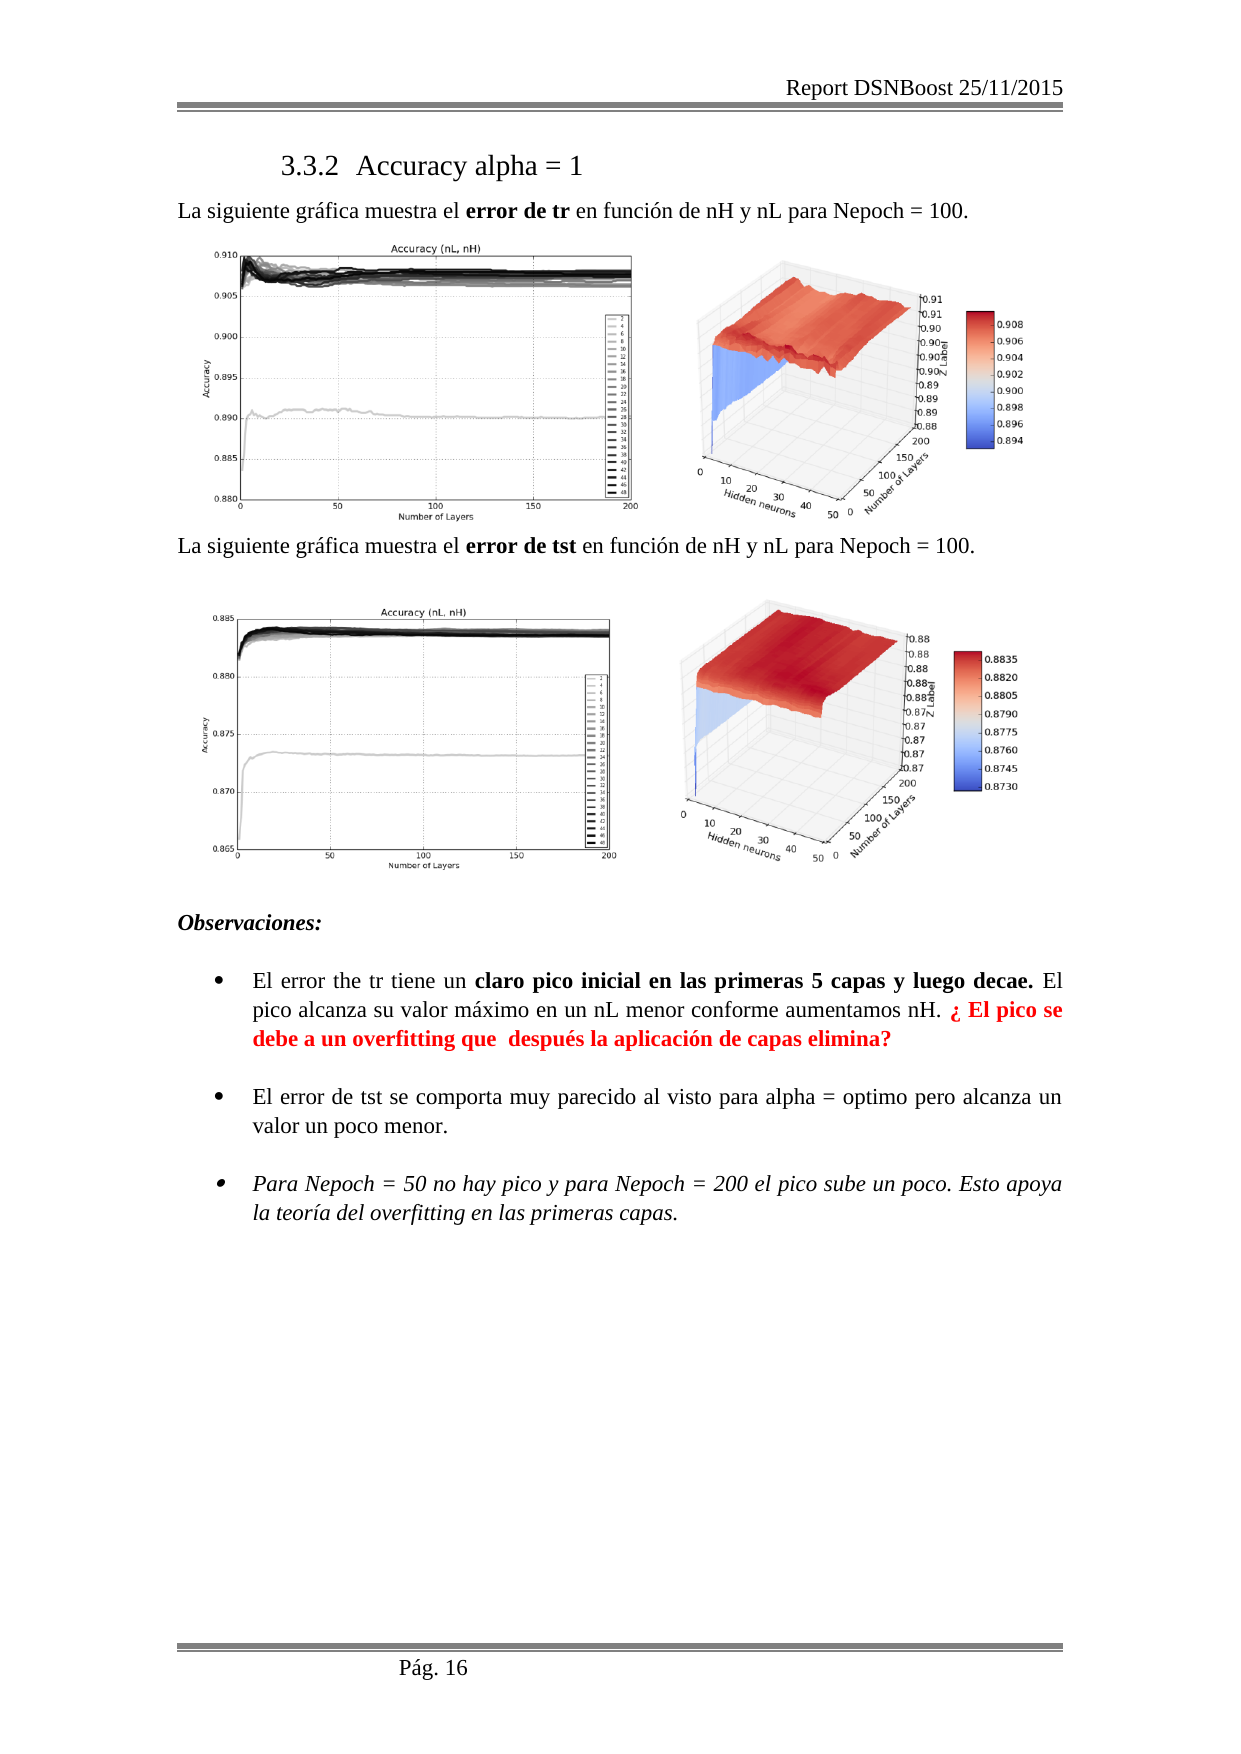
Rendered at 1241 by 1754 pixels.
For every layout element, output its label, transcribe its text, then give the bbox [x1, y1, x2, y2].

picture [177, 226, 1046, 530]
list El error de tst se comporta muy parecido al visto para alpha = optimo pero alcanza un valor un poco menor. [215, 1083, 1063, 1138]
list Para Nepoch = 50 no hay pico y para Nepoch = 200 el pico sube un poco. Esto apoya la teoría del overfitting en las primeras capas. [215, 1170, 1063, 1225]
text La siguiente gráfica muestra el error de tr en función de nH y nL para Nepoch = 100. [177, 197, 1063, 223]
text Observaciones: [177, 909, 1063, 936]
list El error the tr tiene un claro pico inicial en las primeras 5 capas y luego decae. El pico alcanza su valor máximo en un nL menor conforme aumentamos nH. ¿ El pico se debe a un overfitting que después la aplicación de capas elimina? [215, 967, 1063, 1052]
subtitle Accuracy alpha = 1 [281, 148, 1063, 181]
text La siguiente gráfica muestra el error de tst en función de nH y nL para Nepoch = 100. [177, 532, 1063, 559]
picture [177, 590, 1029, 878]
